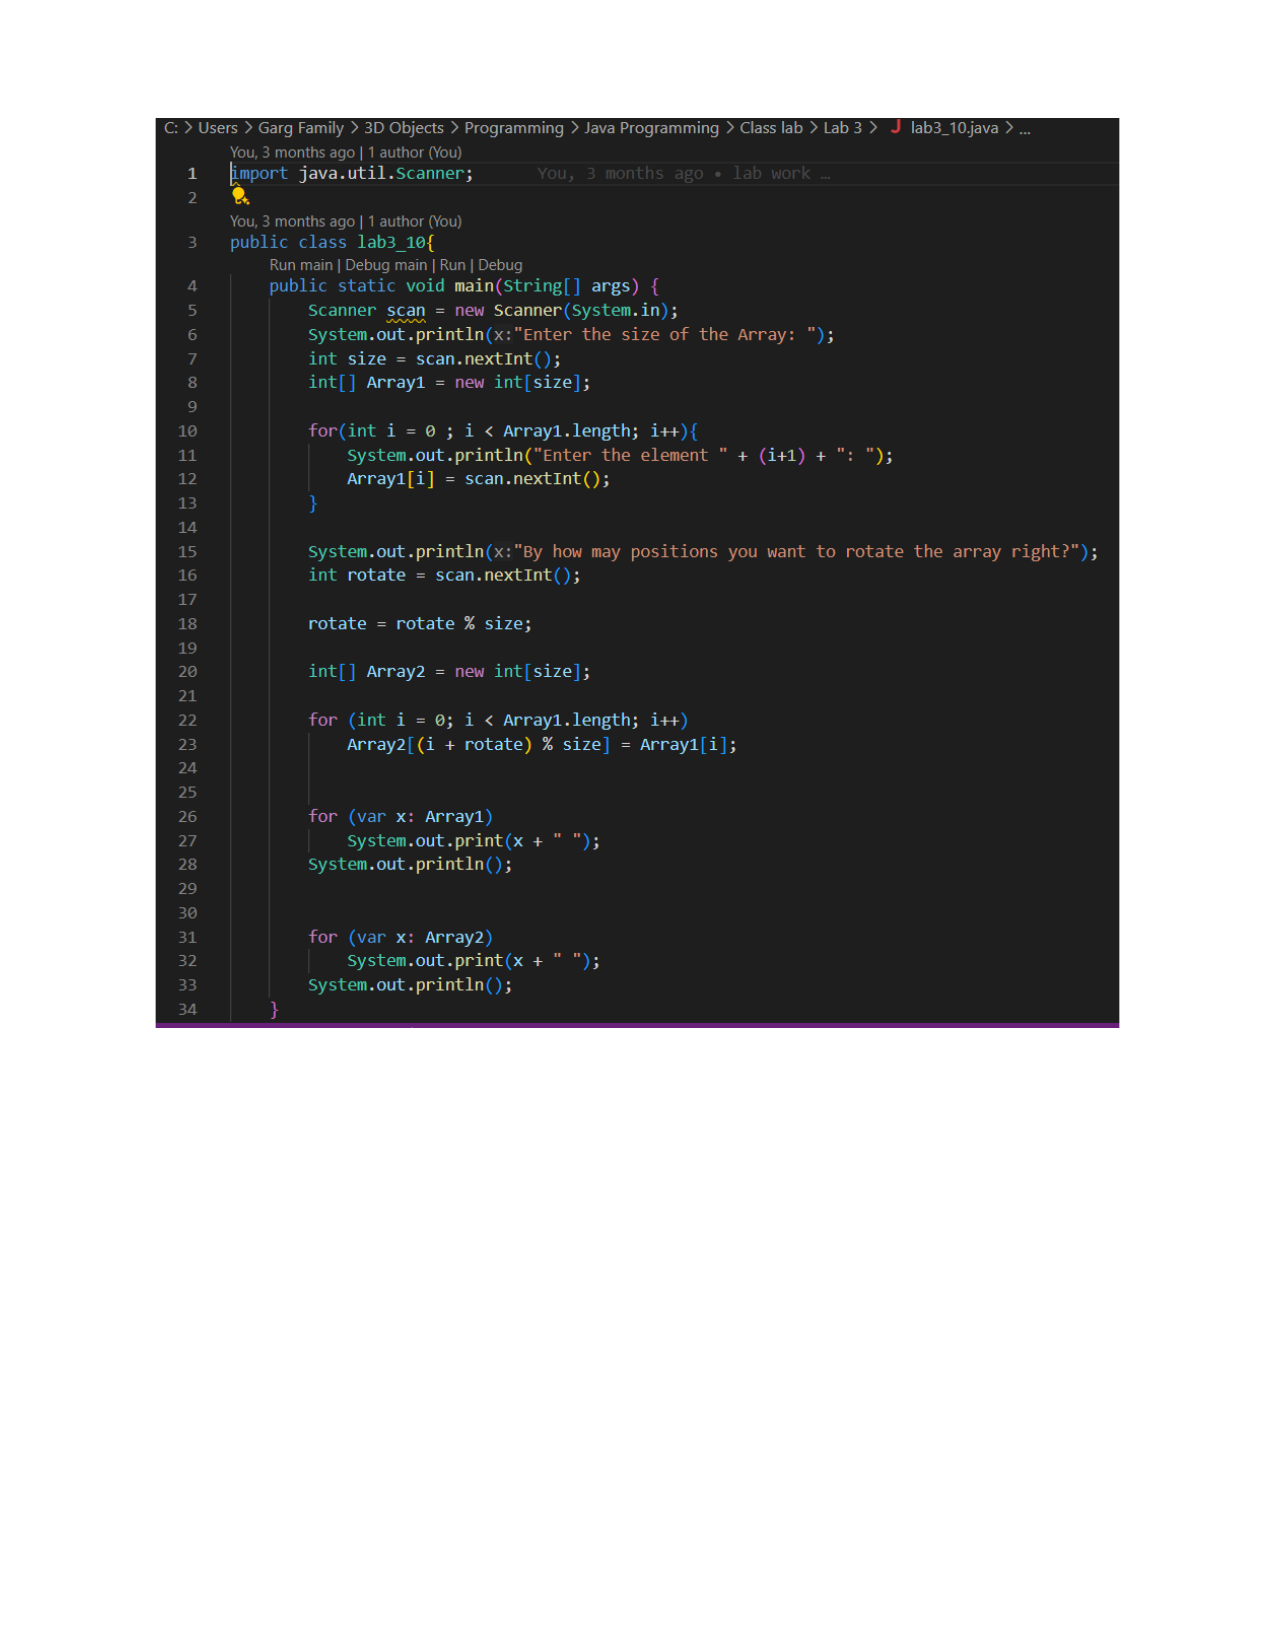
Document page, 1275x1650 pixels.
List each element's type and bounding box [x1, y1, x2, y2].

picture [155, 118, 1120, 1028]
